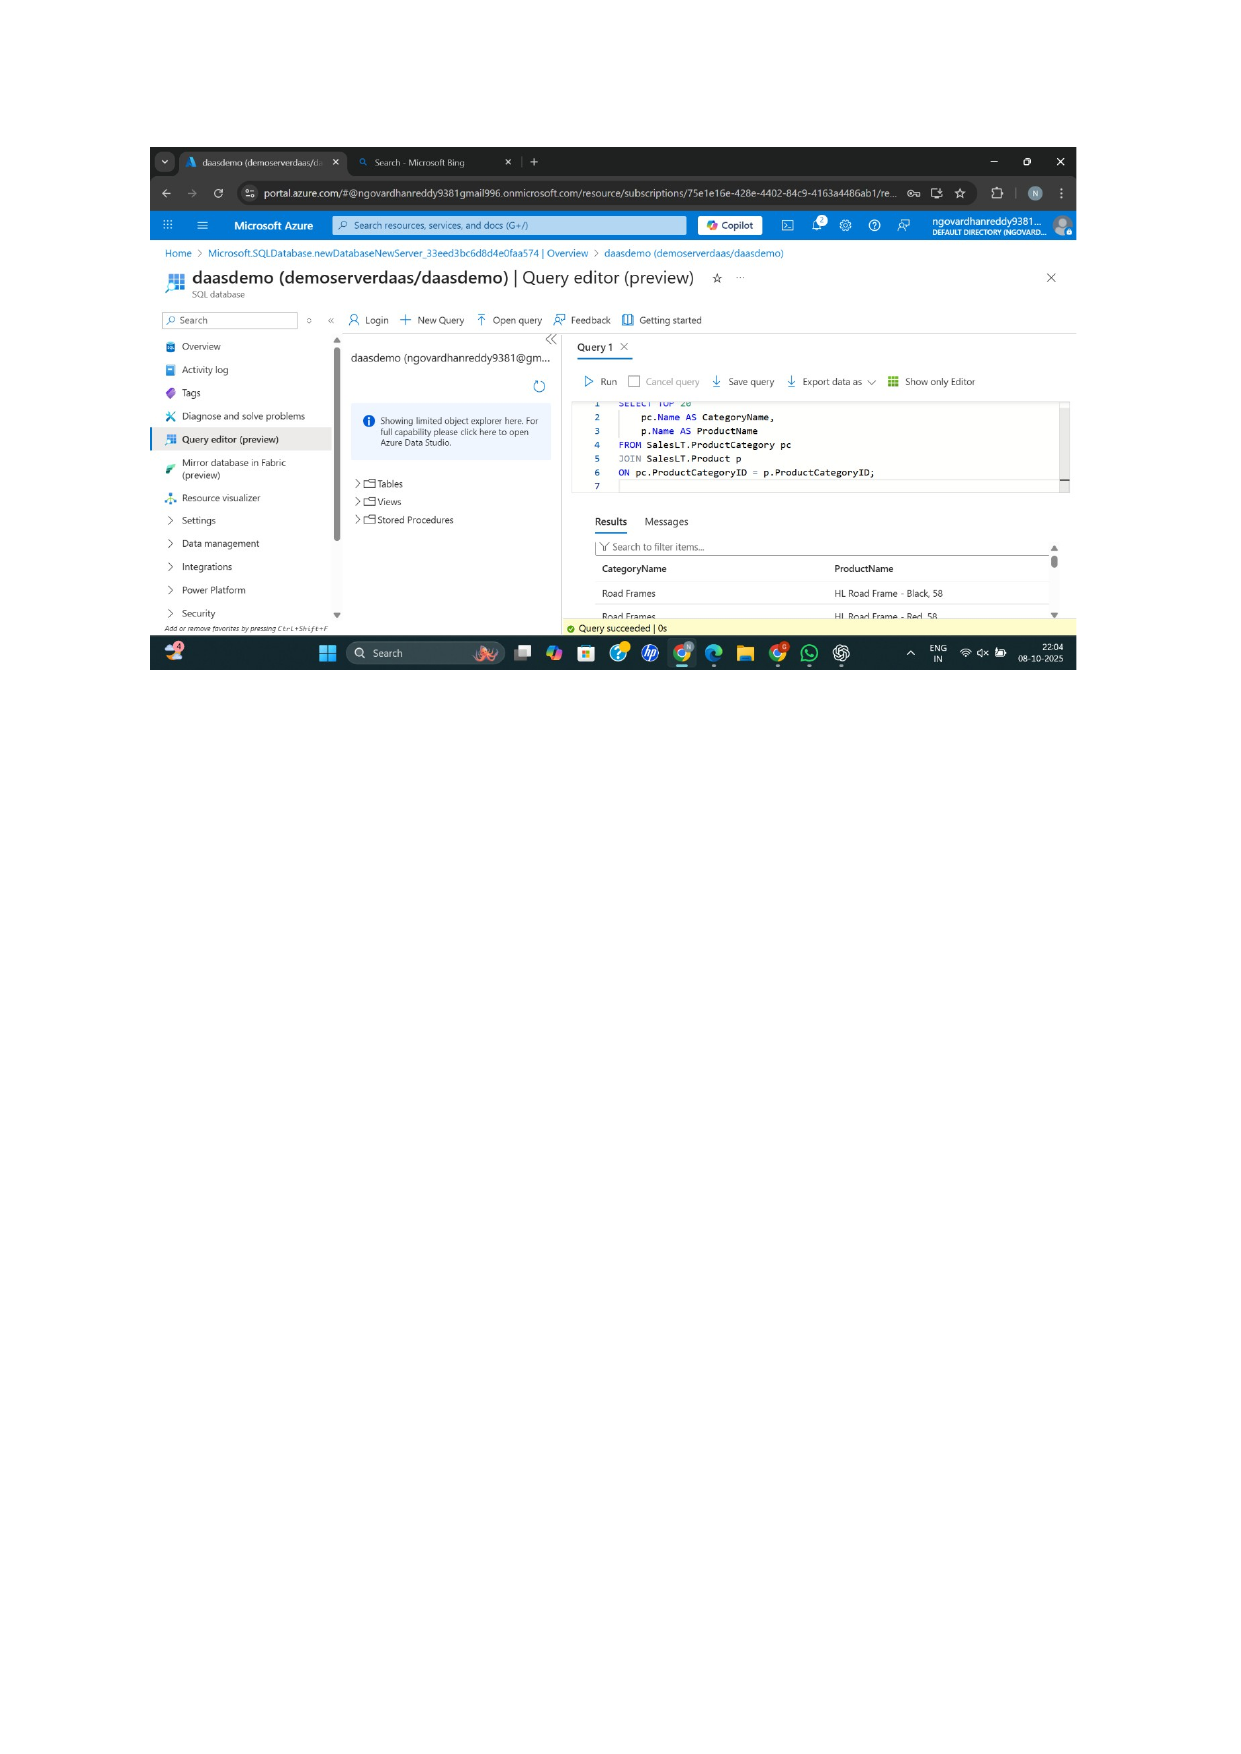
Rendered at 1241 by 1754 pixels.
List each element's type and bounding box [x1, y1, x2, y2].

picture [150, 147, 1077, 670]
